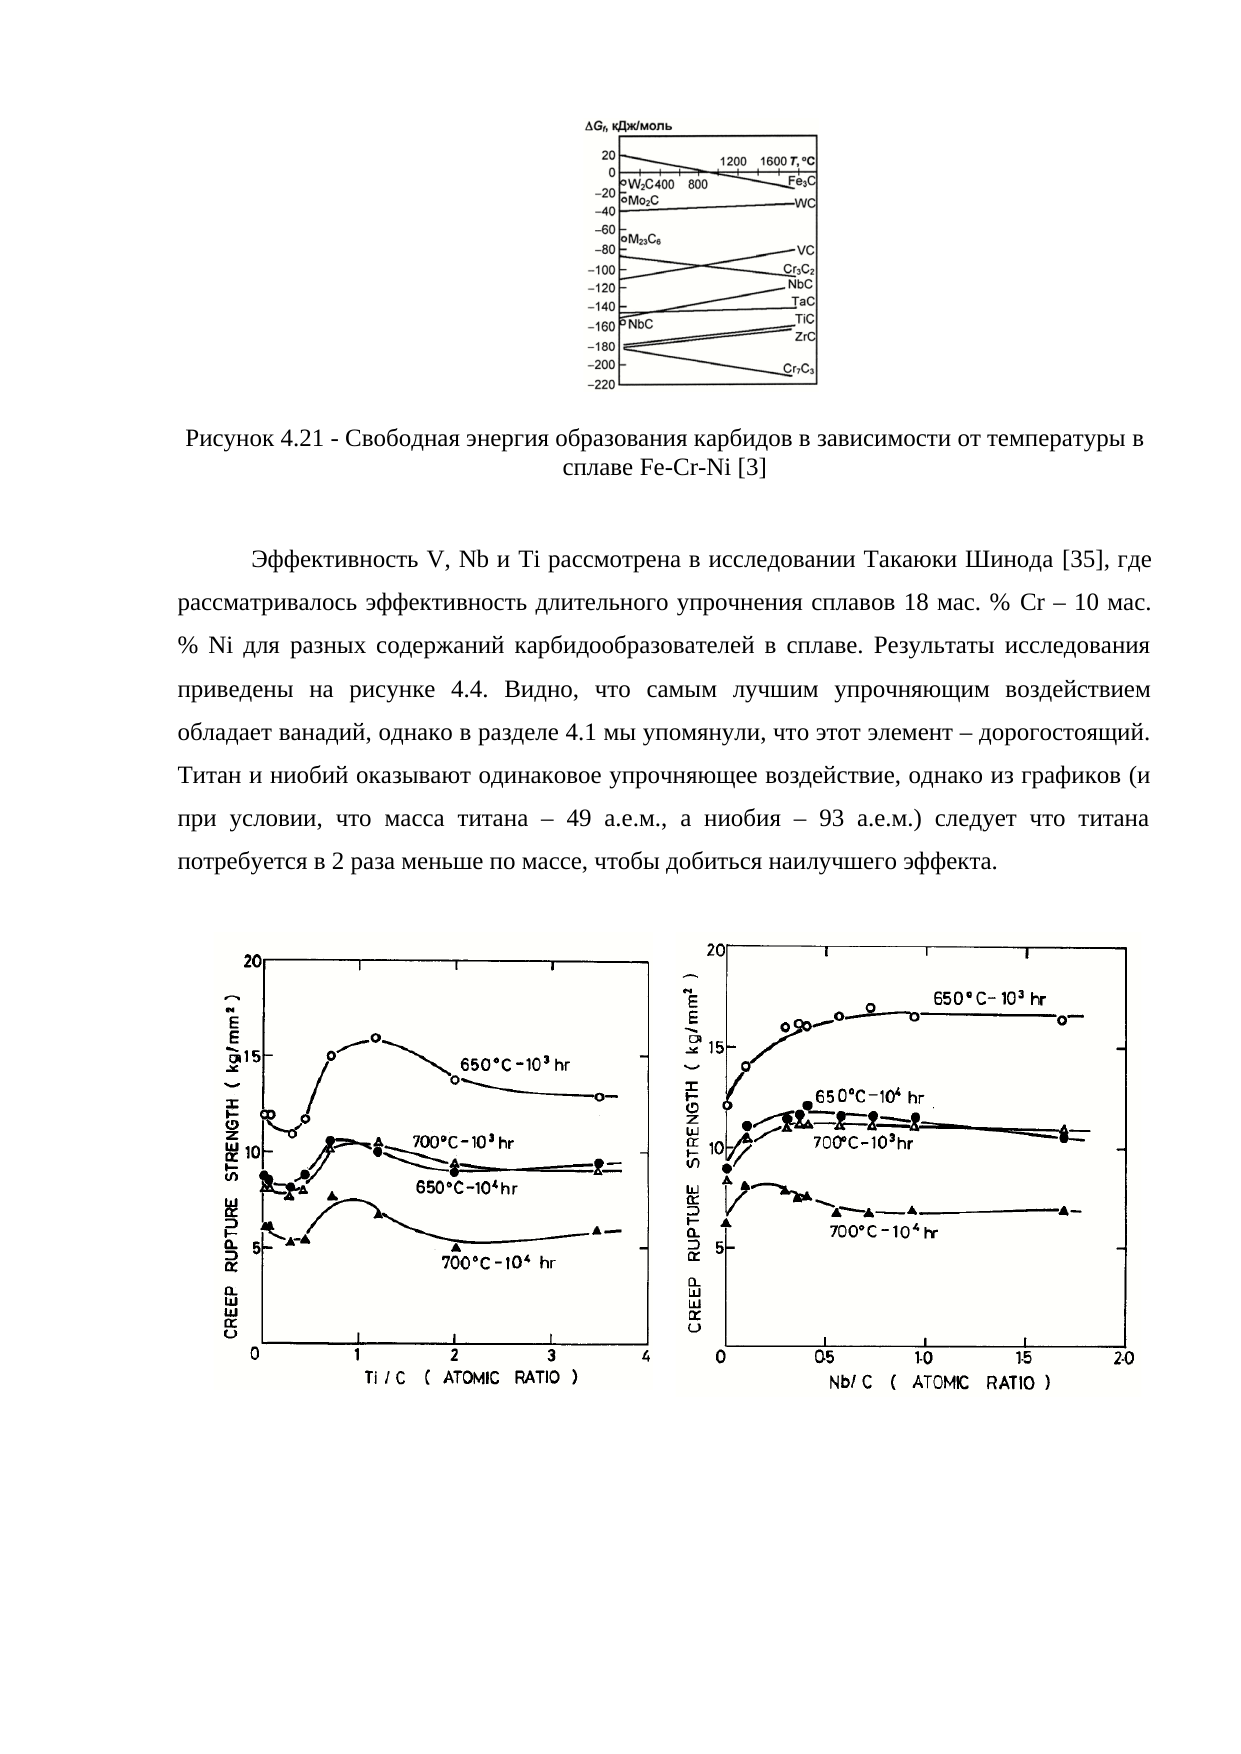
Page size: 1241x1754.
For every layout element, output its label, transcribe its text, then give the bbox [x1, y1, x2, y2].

picture [583, 118, 820, 392]
picture [213, 932, 654, 1390]
table_header [664, 933, 1163, 1411]
table_header [166, 933, 664, 1411]
picture [675, 932, 1142, 1397]
text Эффективность V, Nb и Ti рассмотрена в исследовании Такаюки Шинода [35], где рассматривалось эффективность длительного упрочнения сплавов 18 мас. % Cr – 10 мас. % Ni для разных содержаний карбидообразователей в сплаве. Результаты исследования приведены на рисунке 4.4. Видно, что самым лучшим упрочняющим воздействием обладает ванадий, однако в разделе 4.1 мы упомянули, что этот элемент – дорогостоящий. Титан и ниобий оказывают одинаковое упрочняющее воздействие, однако из графиков (и при условии, что масса титана – 49 а.е.м., а ниобия – 93 а.е.м.) следует что титана потребуется в 2 раза меньше по массе, чтобы добиться наилучшего эффекта. [177, 544, 1152, 875]
